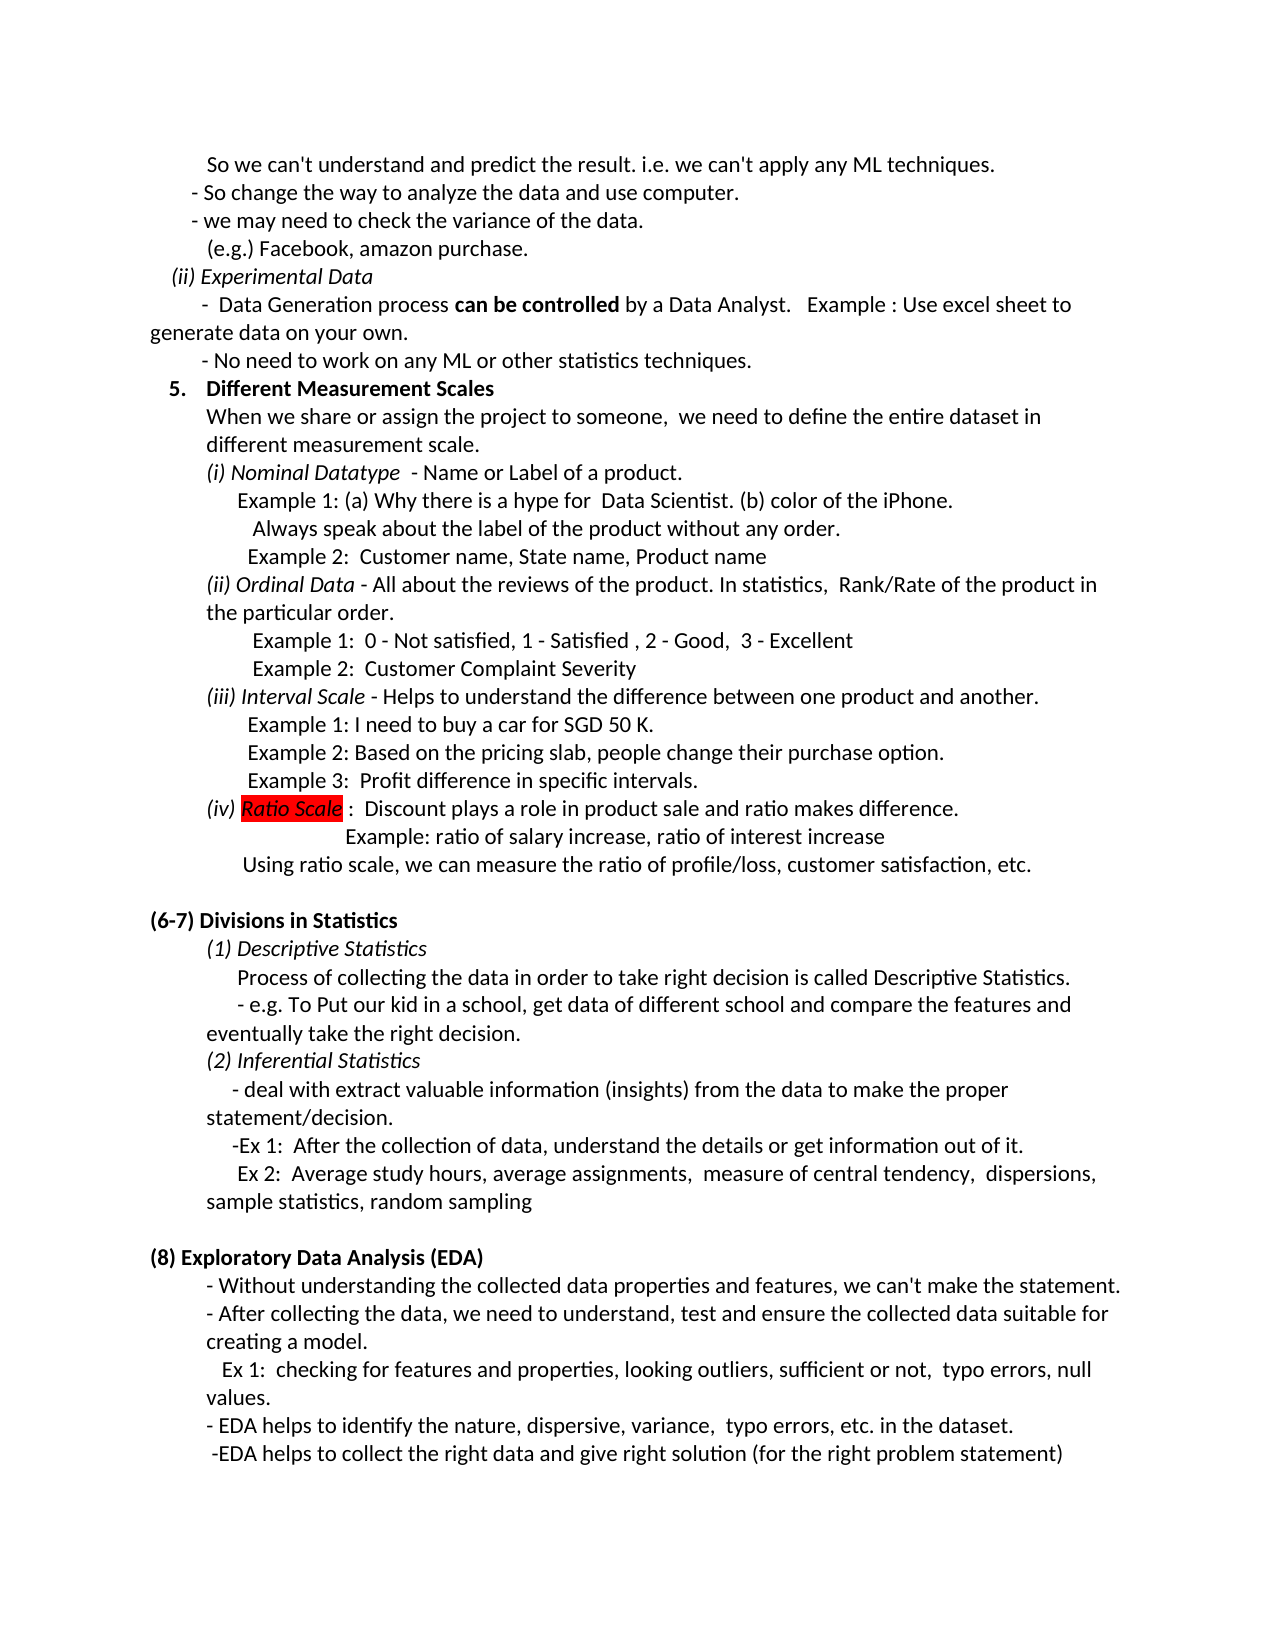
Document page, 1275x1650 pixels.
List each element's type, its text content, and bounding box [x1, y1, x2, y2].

text - No need to work on any ML or other statistics techniques. [150, 346, 1125, 374]
text (ii) Ordinal Data - All about the reviews of the product. In statistics, Rank/Rate of the product in the particular order. [206, 570, 1125, 626]
text When we share or assign the project to someone, we need to define the entire dataset in different measurement scale. [206, 402, 1125, 458]
text - e.g. To Put our kid in a school, get data of different school and compare the features and eventually take the right decision. [206, 991, 1125, 1047]
text (iii) Interval Scale - Helps to understand the difference between one product and another. [206, 682, 1125, 710]
text Example 2: Customer name, State name, Product name [206, 542, 1125, 570]
text -EDA helps to collect the right data and give right solution (for the right problem statement) [206, 1439, 1125, 1467]
text Process of collecting the data in order to take right decision is called Descriptive Statistics. [206, 963, 1125, 991]
text (iv) Ratio Scale : Discount plays a role in product sale and ratio makes difference. [206, 794, 1125, 822]
text (2) Inferential Statistics [206, 1047, 1125, 1075]
text - Without understanding the collected data properties and features, we can't make the statement. [206, 1271, 1125, 1299]
text - Data Generation process can be controlled by a Data Analyst. Example : Use excel sheet to generate data on your own. [150, 290, 1125, 346]
text Example 3: Profit difference in specific intervals. [206, 766, 1125, 794]
text (e.g.) Facebook, amazon purchase. [150, 234, 1125, 262]
text Ex 1: checking for features and properties, looking outliers, sufficient or not, typo errors, null values. [206, 1355, 1125, 1411]
list Different Measurement Scales [169, 374, 1125, 402]
text (1) Descriptive Statistics [206, 934, 1125, 963]
text Example 1: 0 - Not satisfied, 1 - Satisfied , 2 - Good, 3 - Excellent [206, 626, 1125, 654]
text (ii) Experimental Data [150, 262, 1125, 290]
text - we may need to check the variance of the data. [150, 206, 1125, 234]
text Using ratio scale, we can measure the ratio of profile/loss, customer satisfaction, etc. [206, 851, 1125, 878]
text - EDA helps to identify the nature, dispersive, variance, typo errors, etc. in the dataset. [206, 1411, 1125, 1439]
text Ex 2: Average study hours, average assignments, measure of central tendency, dispersions, sample statistics, random sampling [206, 1159, 1125, 1215]
text Example: ratio of salary increase, ratio of interest increase [206, 822, 1125, 851]
text -Ex 1: After the collection of data, understand the details or get information out of it. [206, 1131, 1125, 1159]
text Always speak about the label of the product without any order. [206, 514, 1125, 542]
text Example 2: Based on the pricing slab, people change their purchase option. [206, 738, 1125, 766]
text Example 1: (a) Why there is a hype for Data Scientist. (b) color of the iPhone. [206, 486, 1125, 514]
text So we can't understand and predict the result. i.e. we can't apply any ML techniques. [150, 150, 1125, 178]
text Example 1: I need to buy a car for SGD 50 K. [206, 710, 1125, 738]
text - After collecting the data, we need to understand, test and ensure the collected data suitable for creating a model. [206, 1299, 1125, 1355]
text (8) Exploratory Data Analysis (EDA) [150, 1243, 1125, 1271]
text (6-7) Divisions in Statistics [150, 907, 1125, 934]
text - So change the way to analyze the data and use computer. [150, 178, 1125, 206]
text Example 2: Customer Complaint Severity [206, 654, 1125, 682]
text (i) Nominal Datatype - Name or Label of a product. [206, 458, 1125, 486]
text - deal with extract valuable information (insights) from the data to make the proper statement/decision. [206, 1075, 1125, 1131]
